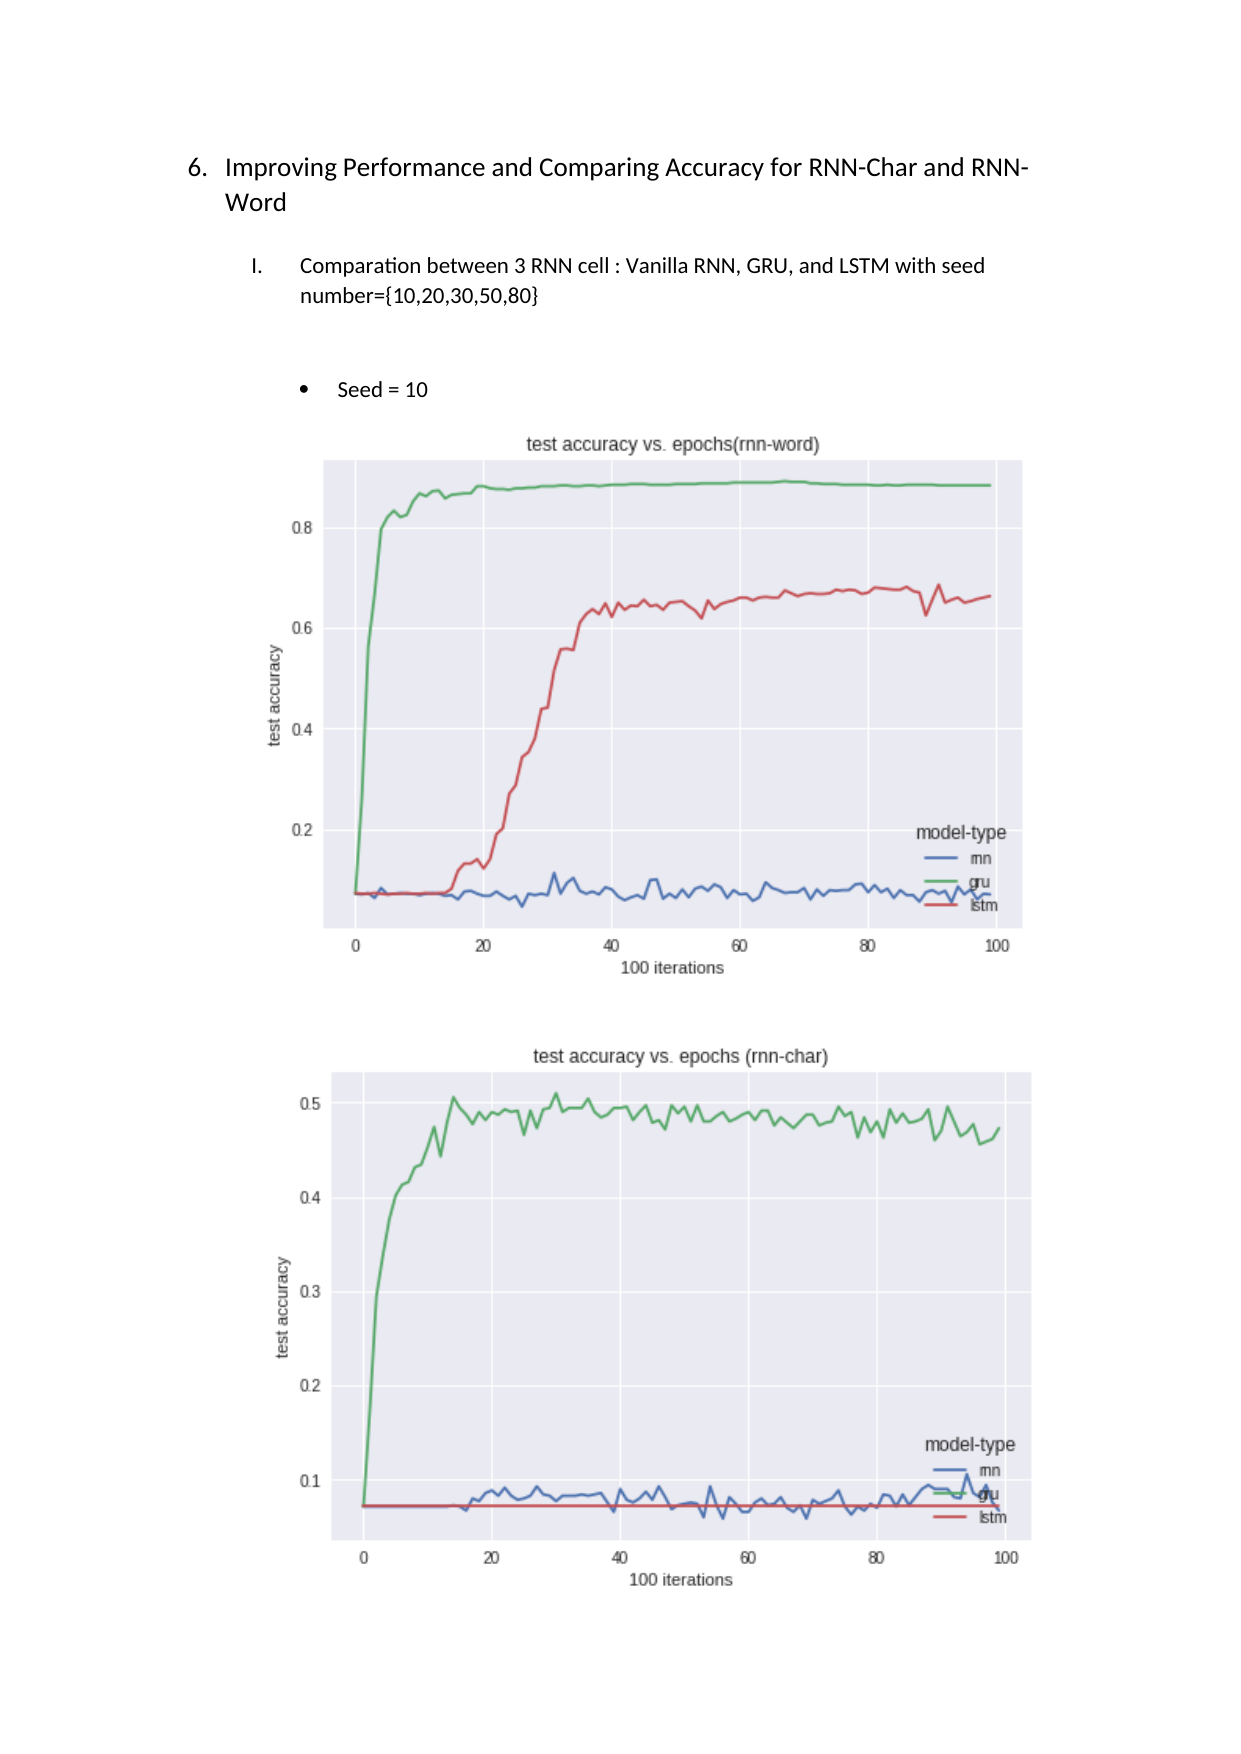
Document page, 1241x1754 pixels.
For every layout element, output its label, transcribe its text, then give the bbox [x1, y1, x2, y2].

list Comparation between 3 RNN cell : Vanilla RNN, GRU, and LSTM with seed number={10,20,30,50,80} [262, 251, 1090, 310]
picture [266, 1038, 1038, 1598]
list Improving Performance and Comparing Accuracy for RNN-Char and RNN-Word [187, 150, 1090, 219]
list Seed = 10 [300, 375, 1090, 403]
picture [258, 426, 1029, 987]
